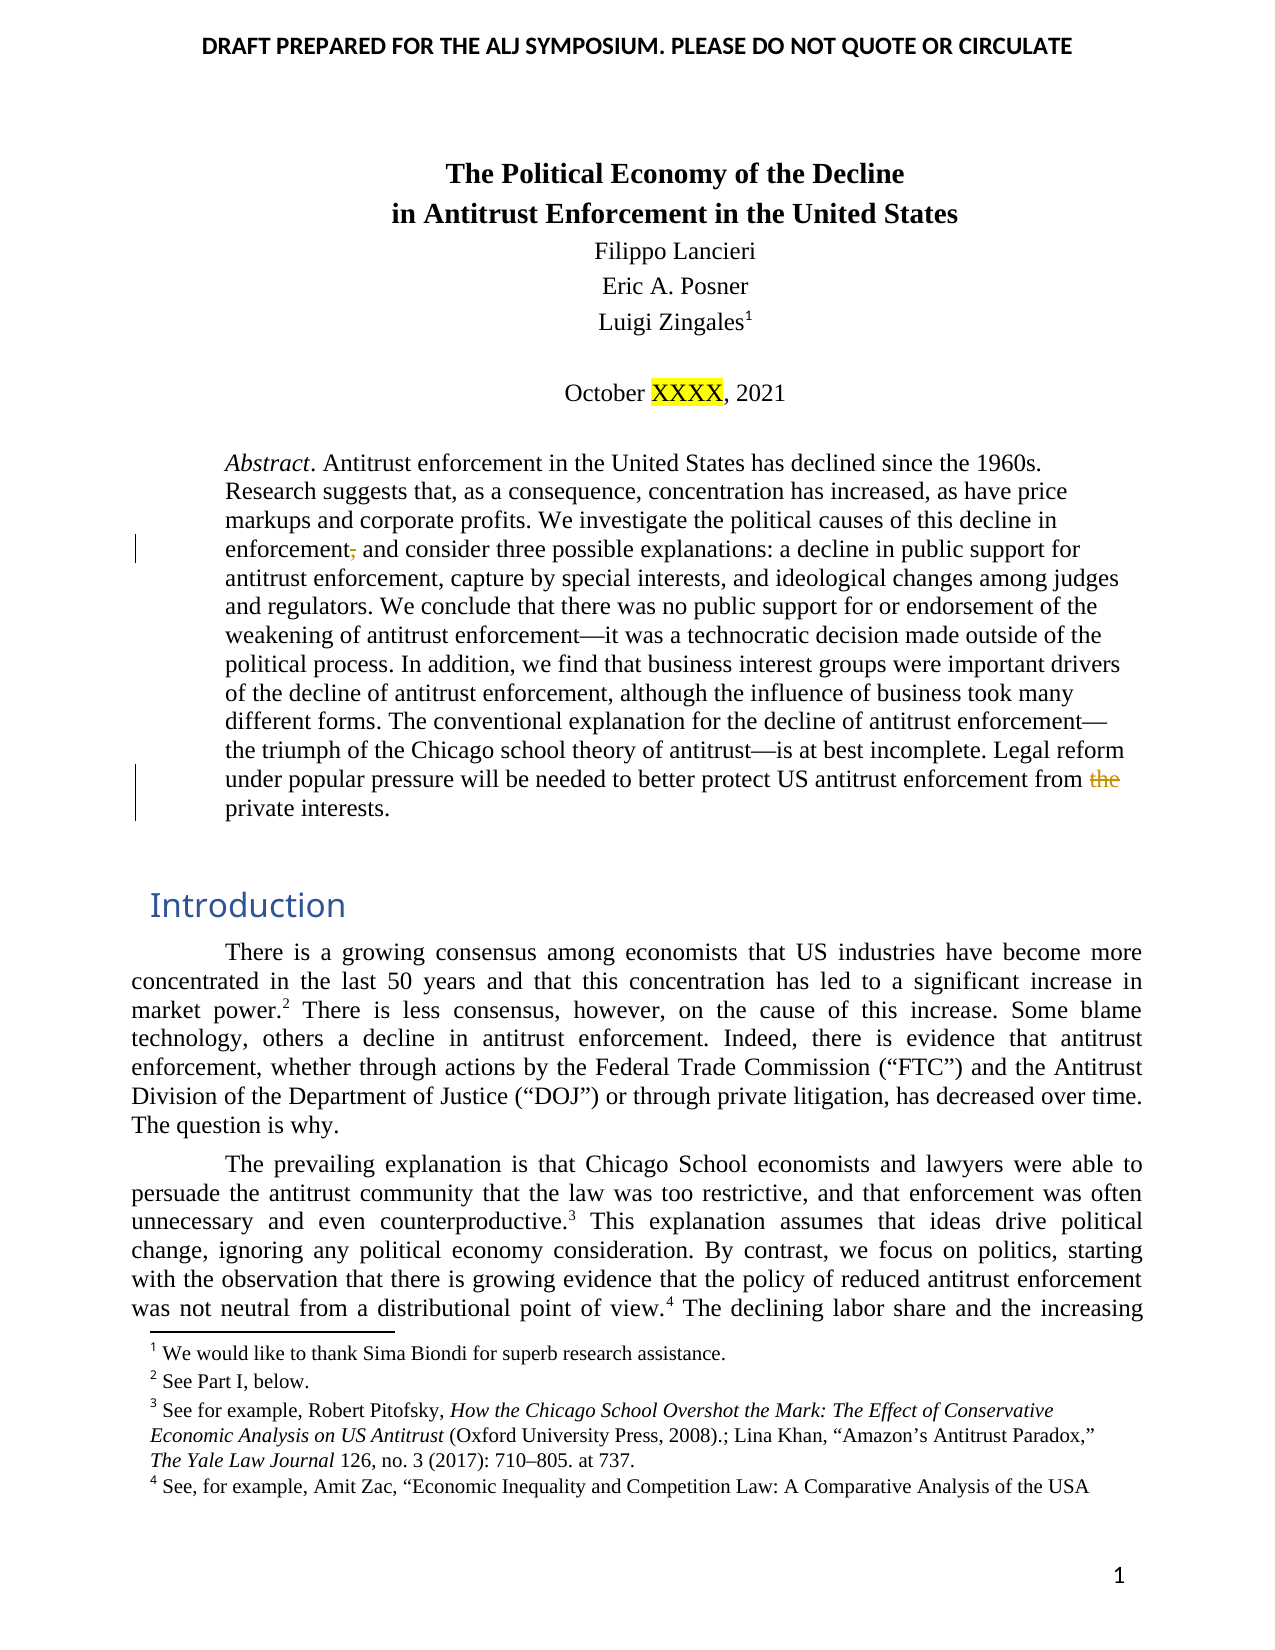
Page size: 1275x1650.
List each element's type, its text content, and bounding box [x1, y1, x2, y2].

list Luigi Zingales [225, 306, 1125, 336]
list in Antitrust Enforcement in the United States [225, 196, 1125, 229]
list Abstract. Antitrust enforcement in the United States has declined since the 1960s. Research suggests that, as a consequence, concentration has increased, as have price markups and corporate profits. We investigate the political causes of this decline in enforcement and consider three possible explanations: a decline in public support for antitrust enforcement, capture by special interests, and ideological changes among judges and regulators. We conclude that there was no public support for or endorsement of the weakening of antitrust enforcement—it was a technocratic decision made outside of the political process. In addition, we find that business interest groups were important drivers of the decline of antitrust enforcement, although the influence of business took many different forms. The conventional explanation for the decline of antitrust enforcement—the triumph of the Chicago school theory of antitrust—is at best incomplete. Legal reform under popular pressure will be needed to better protect US antitrust enforcement from private interests. [225, 448, 1125, 821]
list October XXXX, 2021 [723, 378, 1125, 406]
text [131, 1149, 1144, 1321]
list Eric A. Posner [225, 271, 1125, 299]
list Filippo Lancieri [225, 236, 1125, 264]
list The Political Economy of the Decline [225, 156, 1125, 190]
text There is a growing consensus among economists that US industries have become more concentrated in the last 50 years and that this concentration has led to a significant increase in market power. There is less consensus, however, on the cause of this increase. Some blame technology, others a decline in antitrust enforcement. Indeed, there is evidence that antitrust enforcement, whether through actions by the Federal Trade Commission (“FTC”) and the Antitrust Division of the Department of Justice (“DOJ”) or through private litigation, has decreased over time. The question is why. [131, 937, 1144, 1138]
list October XXXX, 2021 [225, 378, 651, 406]
subtitle Introduction [150, 881, 1125, 927]
